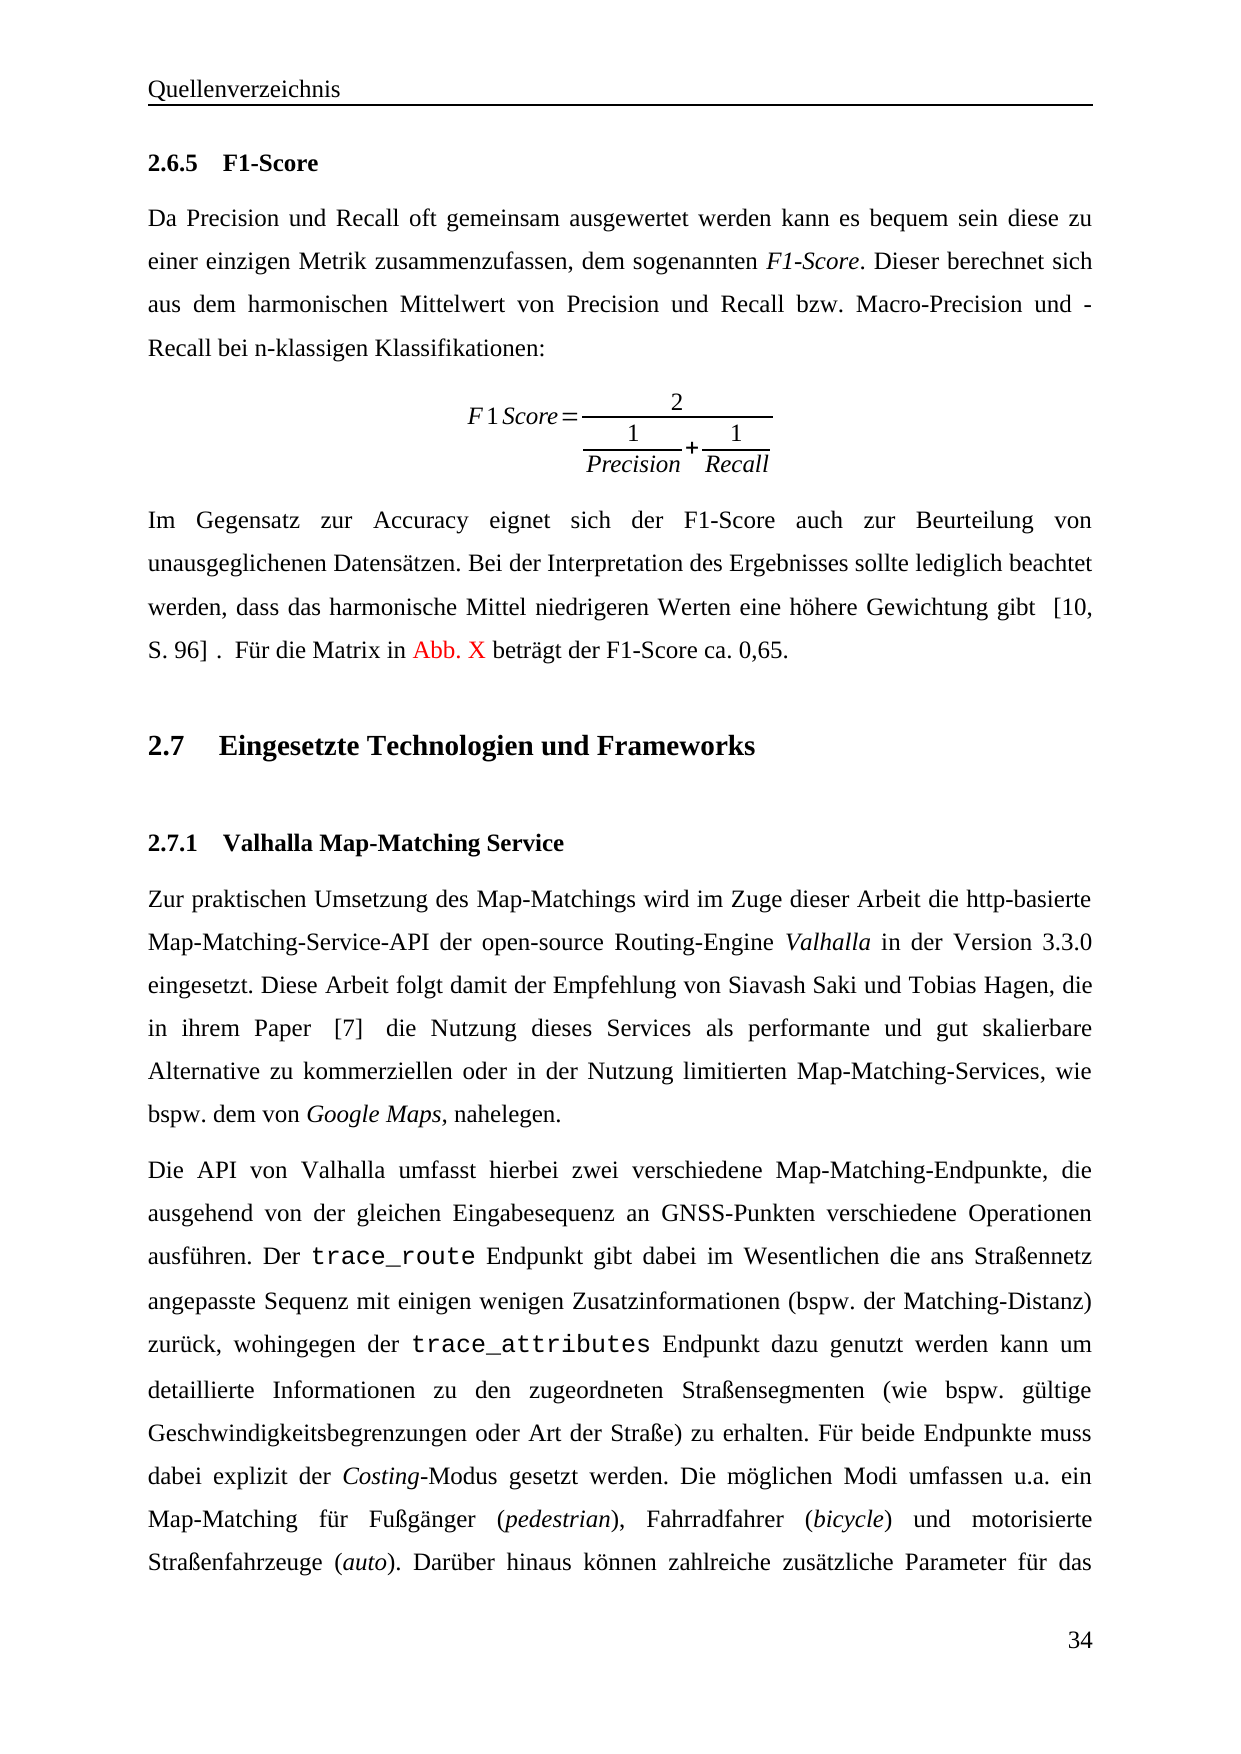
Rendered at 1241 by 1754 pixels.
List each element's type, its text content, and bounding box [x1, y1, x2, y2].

subtitle F1-Score [148, 148, 1093, 176]
subtitle Eingesetzte Technologien und Frameworks [148, 728, 1093, 761]
subtitle Valhalla Map-Matching Service [148, 828, 1093, 857]
text Im Gegensatz zur Accuracy eignet sich der F1-Score auch zur Beurteilung von unausgeglichenen Datensätzen. Bei der Interpretation des Ergebnisses sollte lediglich beachtet werden, dass das harmonische Mittel niedrigeren Werten eine höhere Gewichtung gibt. Für die Matrix in Abb. X beträgt der F1-Score ca. 0,65. [148, 505, 1093, 663]
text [148, 1155, 1093, 1576]
text Da Precision und Recall oft gemeinsam ausgewertet werden kann es bequem sein diese zu einer einzigen Metrik zusammenzufassen, dem sogenannten F1-Score. Dieser berechnet sich aus dem harmonischen Mittelwert von Precision und Recall bzw. Macro-Precision und -Recall bei n-klassigen Klassifikationen: [148, 203, 1093, 361]
text Zur praktischen Umsetzung des Map-Matchings wird im Zuge dieser Arbeit die http-basierte Map-Matching-Service-API der open-source Routing-Engine Valhalla in der Version 3.3.0 eingesetzt. Diese Arbeit folgt damit der Empfehlung von Siavash Saki und Tobias Hagen, die in ihrem Paper die Nutzung dieses Services als performante und gut skalierbare Alternative zu kommerziellen oder in der Nutzung limitierten Map-Matching-Services, wie bspw. dem von Google Maps, nahelegen. [148, 884, 1093, 1128]
